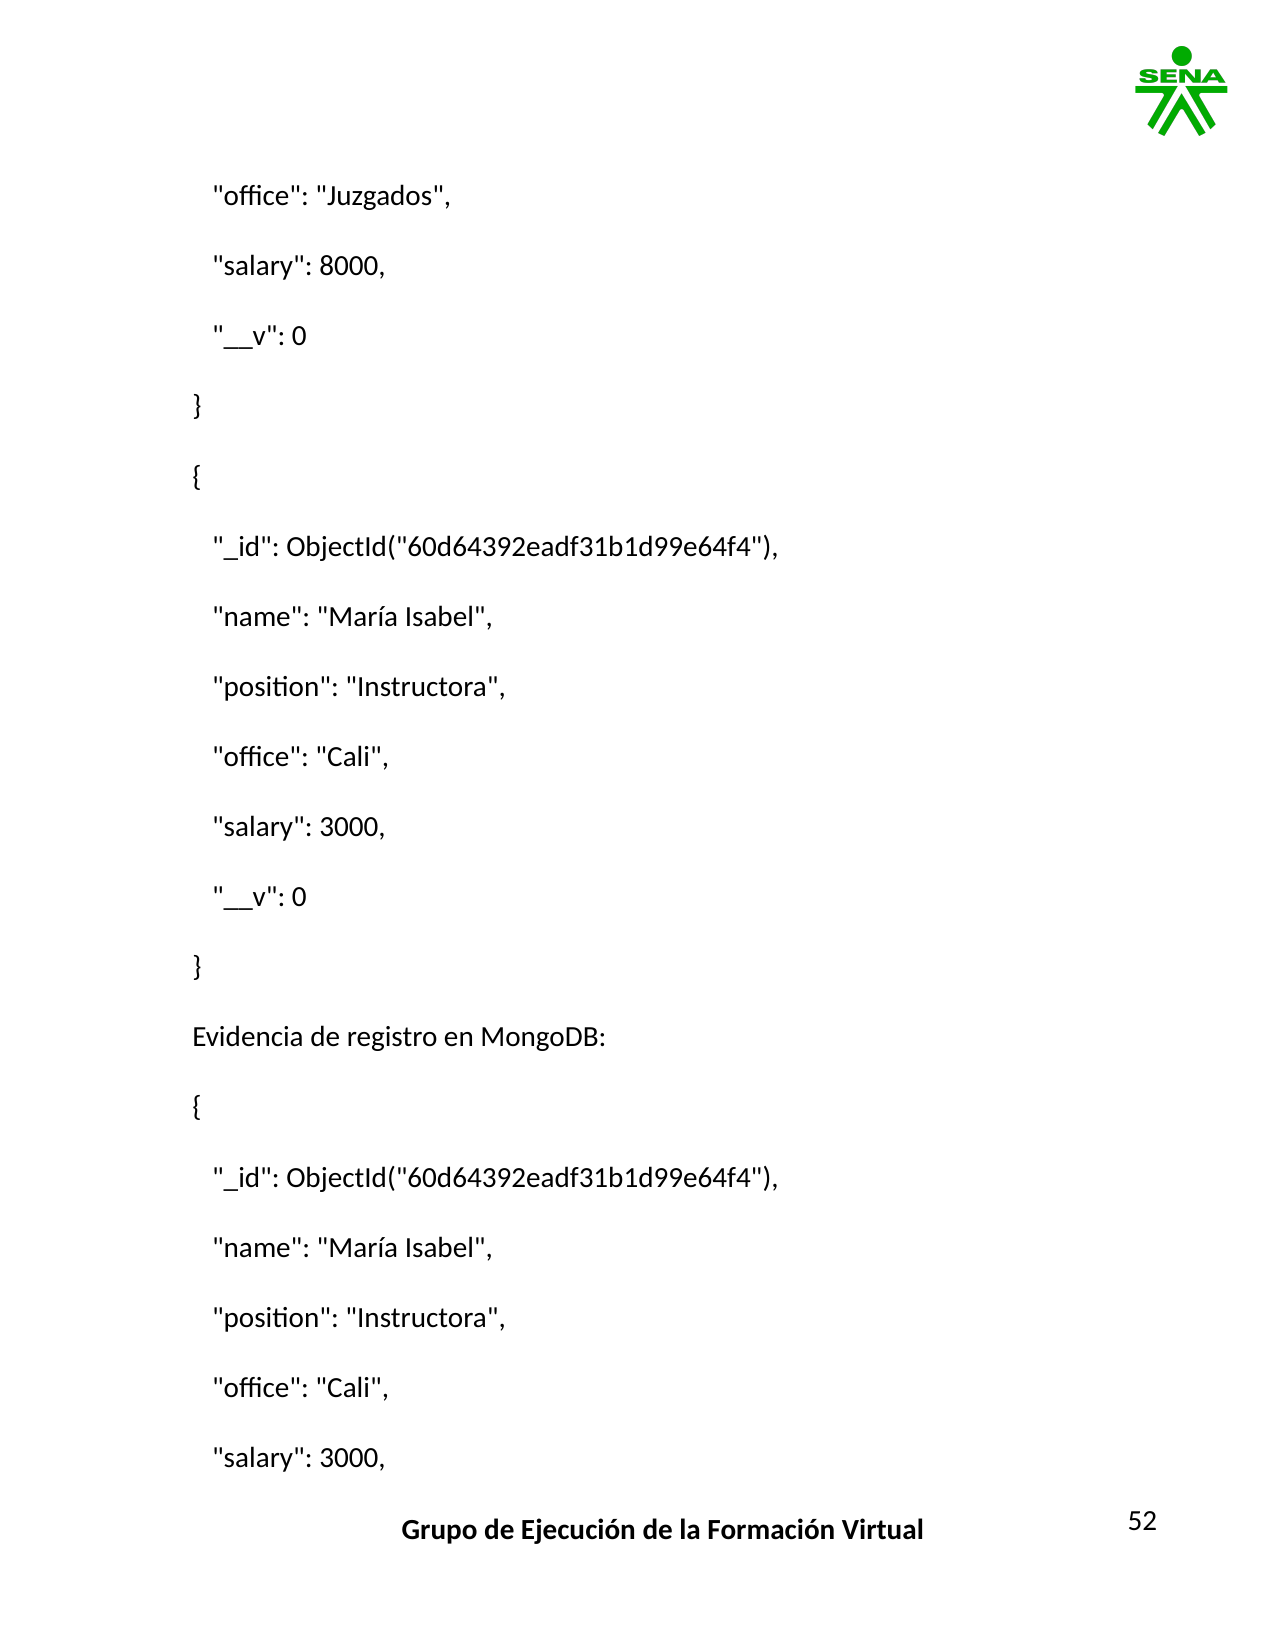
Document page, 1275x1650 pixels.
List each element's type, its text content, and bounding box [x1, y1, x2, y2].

text "_id": ObjectId("60d64392eadf31b1d99e64f4"), [118, 1159, 1157, 1194]
text "_id": ObjectId("60d64392eadf31b1d99e64f4"), [118, 528, 1157, 563]
text } [118, 948, 1157, 984]
text "position": "Instructora", [118, 1299, 1157, 1334]
text "salary": 3000, [118, 1439, 1157, 1475]
text "office": "Cali", [118, 738, 1157, 774]
text } [118, 387, 1157, 423]
text Evidencia de registro en MongoDB: [118, 1018, 1157, 1054]
picture [1135, 46, 1228, 136]
text "__v": 0 [118, 317, 1157, 353]
text "name": "María Isabel", [118, 1229, 1157, 1264]
text { [118, 1088, 1157, 1124]
text "name": "María Isabel", [118, 598, 1157, 633]
text "office": "Juzgados", [118, 177, 1157, 213]
text "__v": 0 [118, 878, 1157, 914]
text { [118, 458, 1157, 493]
text "position": "Instructora", [118, 668, 1157, 703]
text "salary": 3000, [118, 808, 1157, 844]
text "salary": 8000, [118, 247, 1157, 283]
text "office": "Cali", [118, 1369, 1157, 1404]
